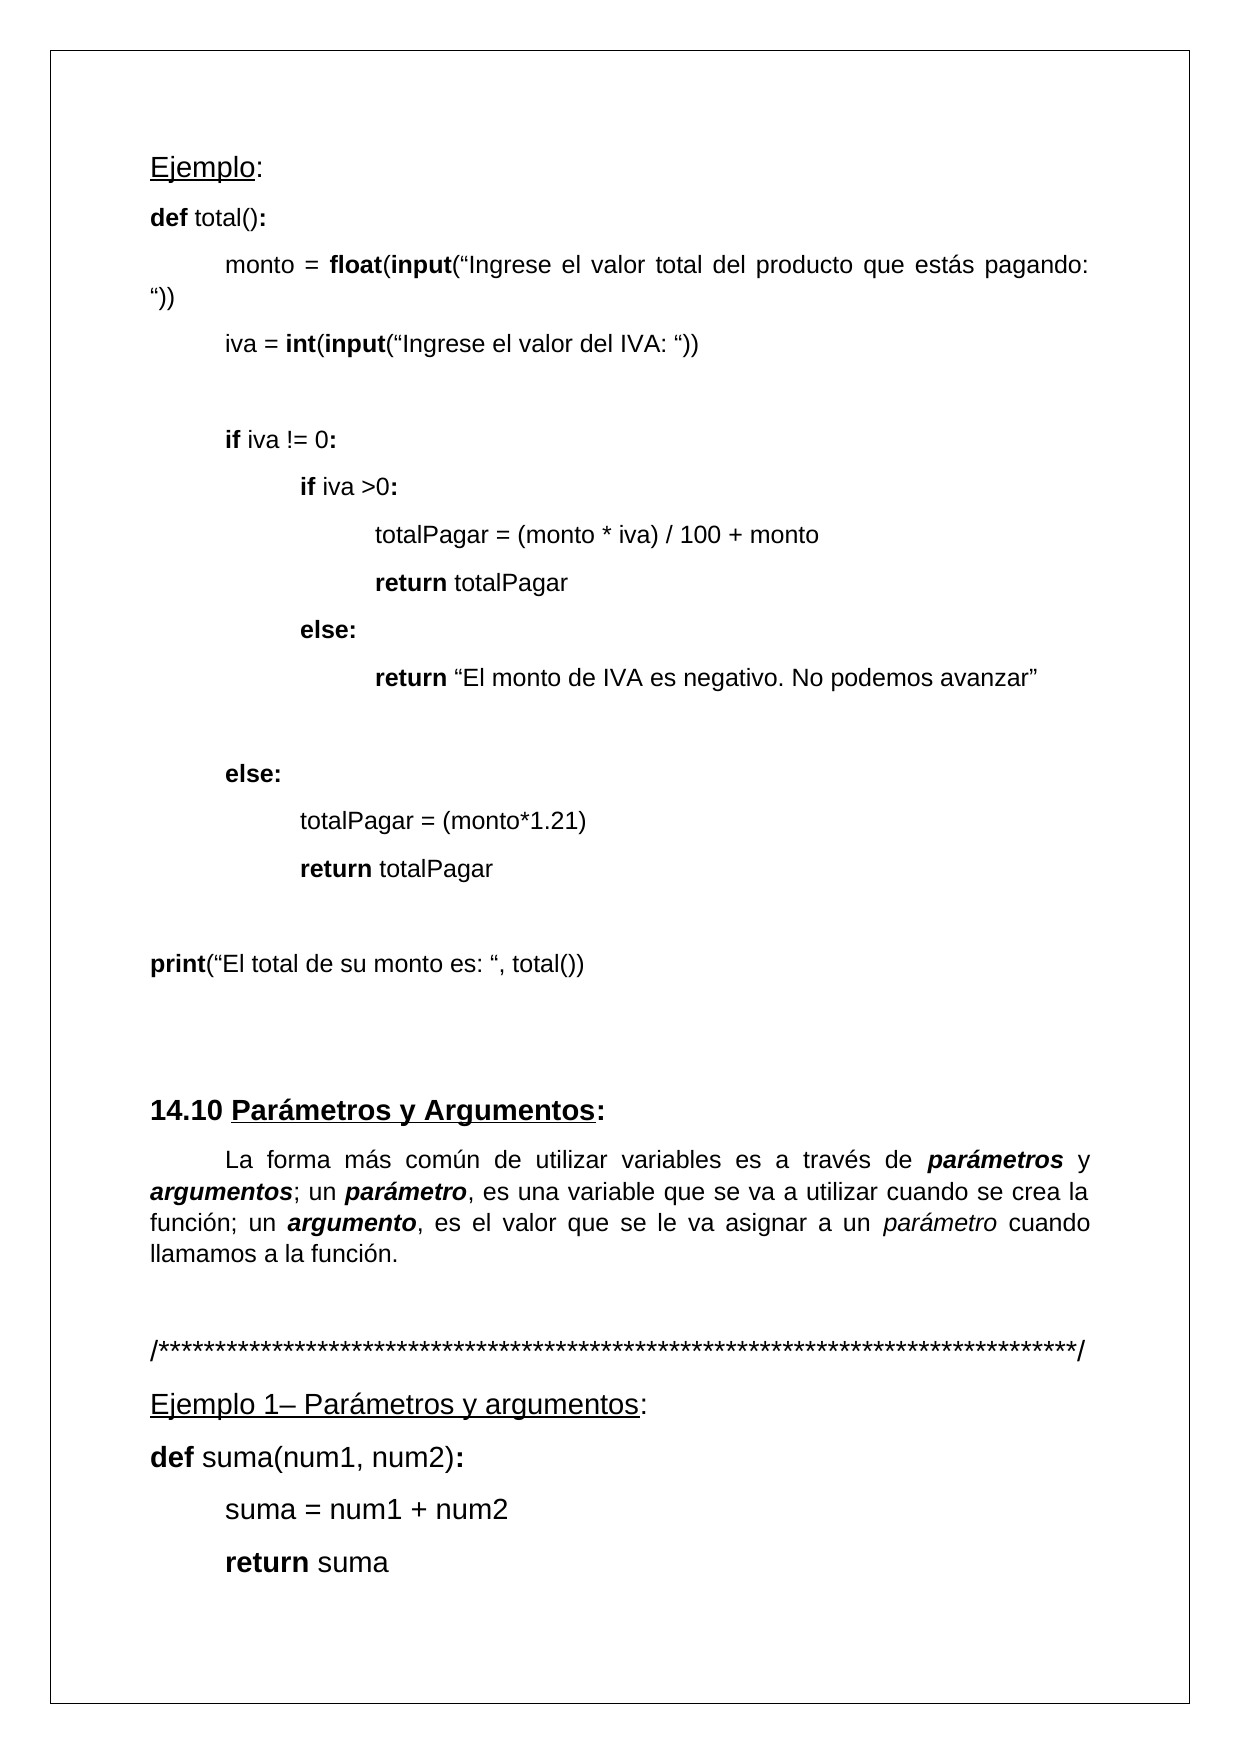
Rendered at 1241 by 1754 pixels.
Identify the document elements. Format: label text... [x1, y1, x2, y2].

text totalPagar = (monto * iva) / 100 + monto [150, 520, 1090, 549]
text else: [150, 616, 1090, 644]
text totalPagar = (monto*1.21) [150, 806, 1090, 835]
text if iva >0: [150, 472, 1090, 501]
text monto = float(input(“Ingrese el valor total del producto que estás pagando: “)) [150, 251, 1090, 310]
text suma = num1 + num2 [150, 1492, 1090, 1526]
text if iva != 0: [150, 425, 1090, 453]
text Ejemplo: [150, 150, 1090, 183]
text def total(): [150, 203, 1090, 232]
text iva = int(input(“Ingrese el valor del IVA: “)) [150, 329, 1090, 358]
text def suma(num1, num2): [150, 1439, 1090, 1473]
text return totalPagar [150, 854, 1090, 883]
text return “El monto de IVA es negativo. No podemos avanzar” [150, 663, 1090, 692]
text La forma más común de utilizar variables es a través de parámetros y argumentos; un parámetro, es una variable que se va a utilizar cuando se crea la función; un argumento, es el valor que se le va asignar a un parámetro cuando llamamos a la función. [150, 1145, 1090, 1267]
text Ejemplo 1– Parámetros y argumentos: [150, 1387, 1090, 1420]
text return totalPagar [150, 568, 1090, 597]
text return suma [150, 1545, 1090, 1579]
text /*********************************************************************************/ [150, 1334, 1090, 1367]
text else: [150, 759, 1090, 787]
text print(“El total de su monto es: “, total()) [150, 949, 1090, 978]
text 14.10 Parámetros y Argumentos: [150, 1093, 1090, 1126]
